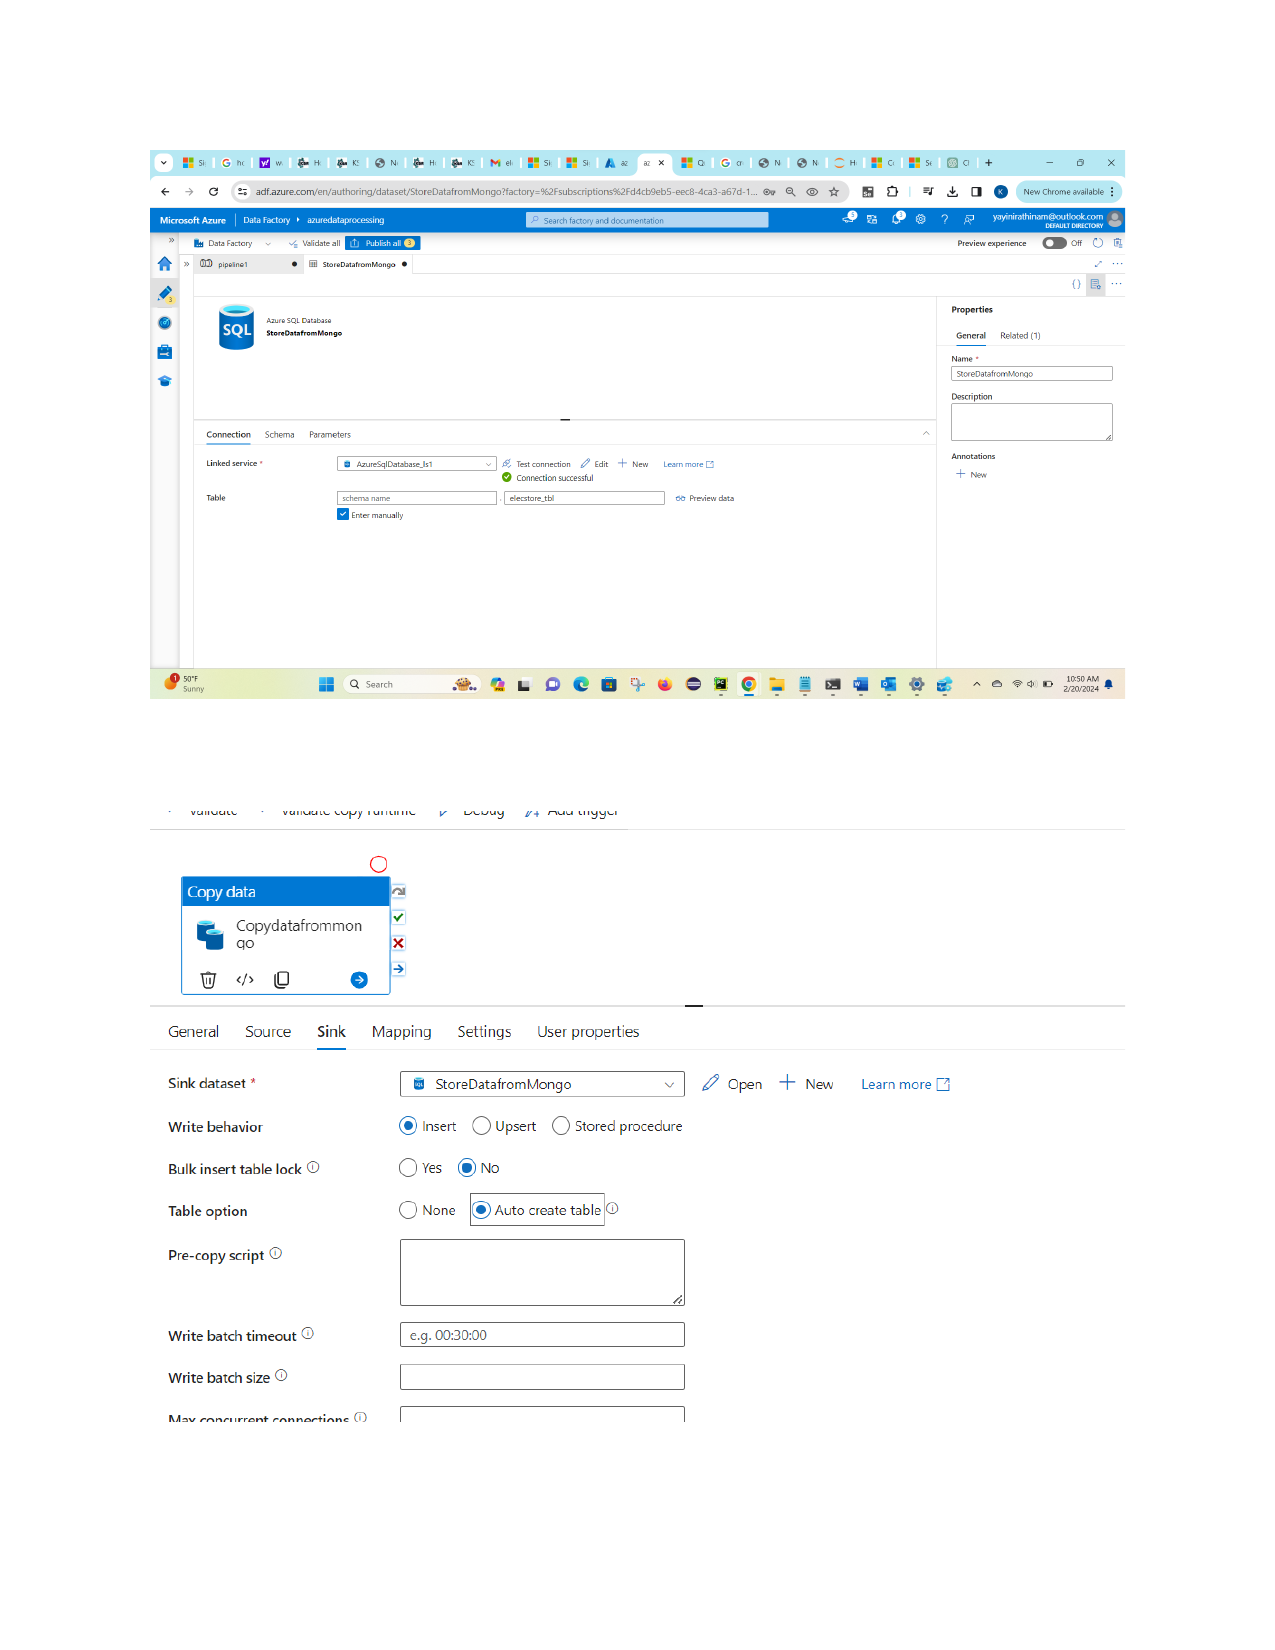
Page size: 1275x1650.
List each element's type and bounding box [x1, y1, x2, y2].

picture [150, 811, 1125, 1422]
picture [150, 150, 1125, 699]
